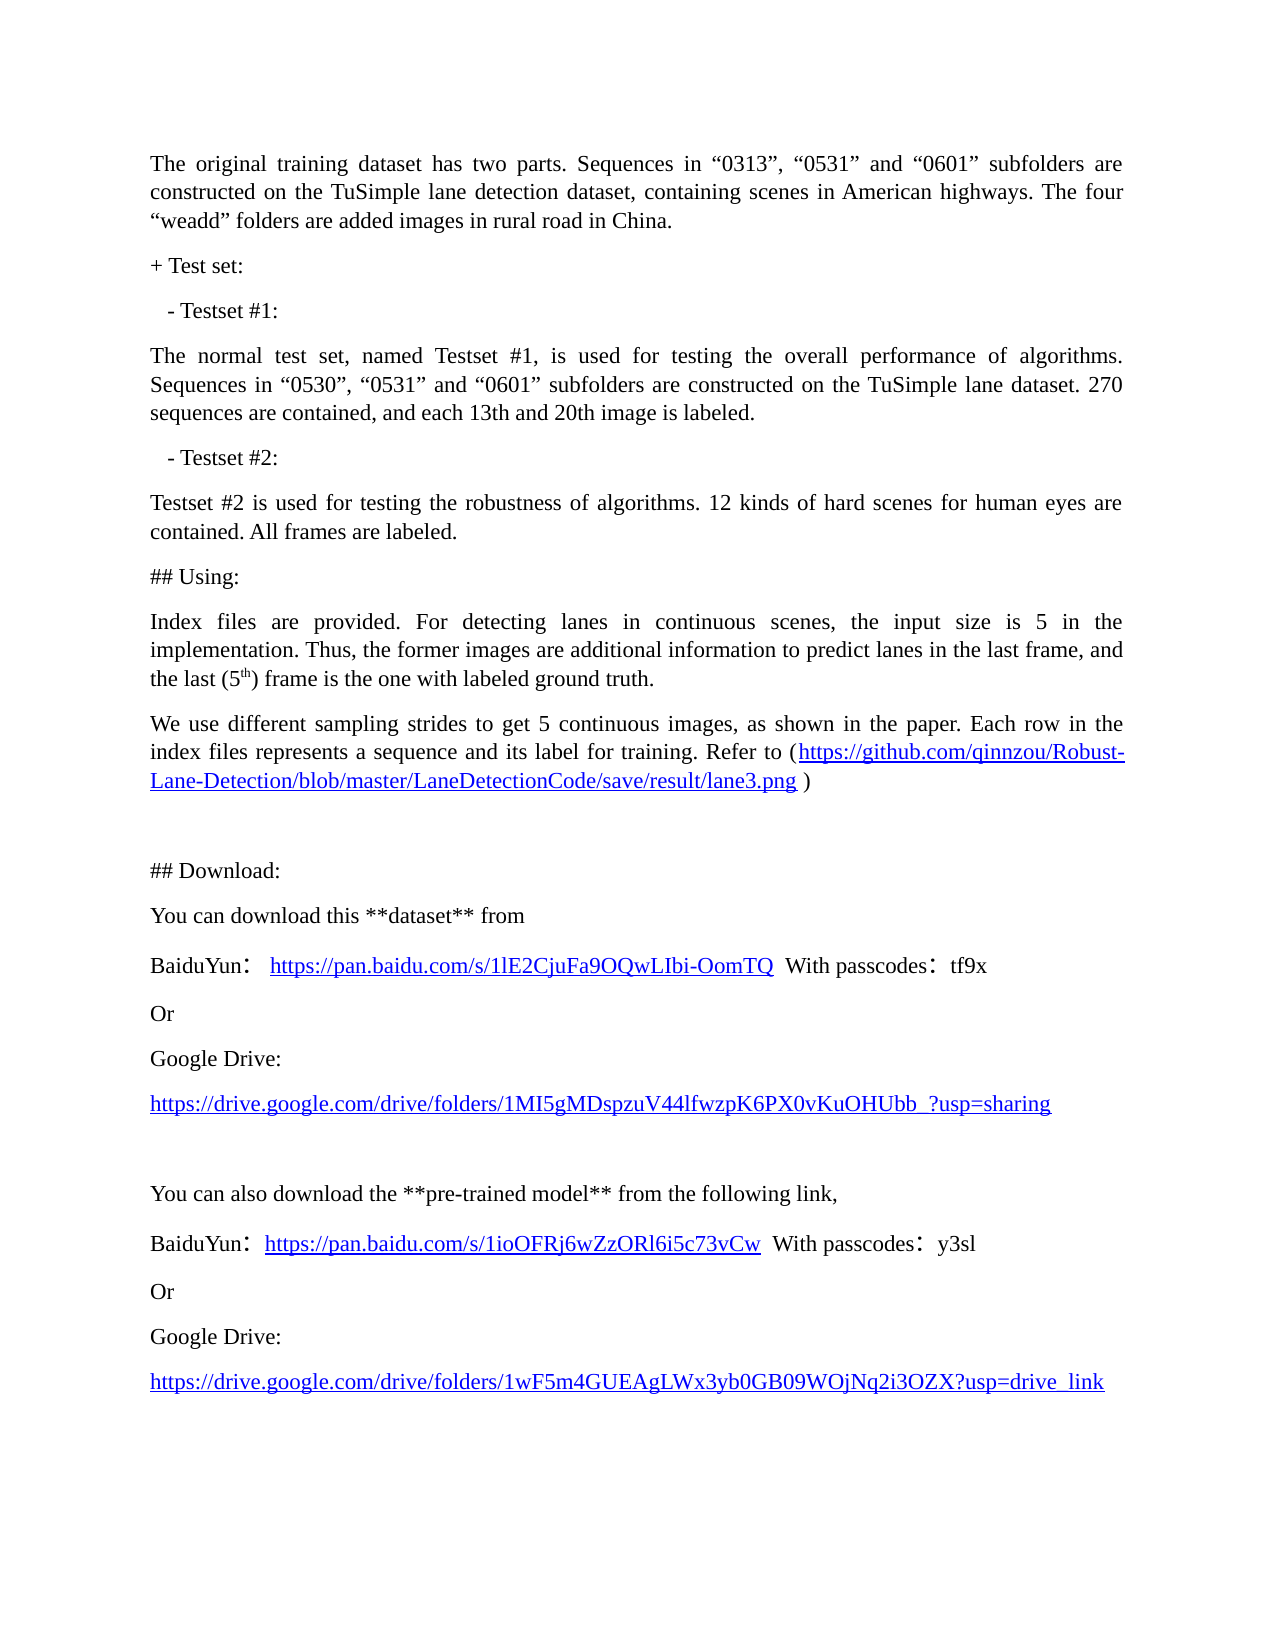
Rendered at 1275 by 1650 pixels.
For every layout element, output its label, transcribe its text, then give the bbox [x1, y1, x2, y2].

text We use different sampling strides to get 5 continuous images, as shown in the paper. Each row in the index files represents a sequence and its label for training. Refer to (https://github.com/qinnzou/Robust-Lane-Detection/blob/master/LaneDetectionCode/save/result/lane3.png ) [150, 710, 1125, 793]
text You can also download the **pre-trained model** from the following link, [150, 1180, 1125, 1206]
text - Testset #2: [150, 444, 1125, 471]
text BaiduYun： https://pan.baidu.com/s/1lE2CjuFa9OQwLIbi-OomTQ With passcodes：tf9x [150, 947, 1125, 980]
text Or [150, 1278, 1125, 1304]
text ## Using: [150, 563, 1125, 589]
text The original training dataset has two parts. Sequences in “0313”, “0531” and “0601” subfolders are constructed on the TuSimple lane detection dataset, containing scenes in American highways. The four “weadd” folders are added images in rural road in China. [150, 150, 1125, 233]
text ## Download: [150, 857, 1125, 883]
text Testset #2 is used for testing the robustness of algorithms. 12 kinds of hard scenes for human eyes are contained. All frames are labeled. [150, 489, 1125, 544]
text BaiduYun：https://pan.baidu.com/s/1ioOFRj6wZzORl6i5c73vCw With passcodes：y3sl [150, 1225, 1125, 1258]
text Google Drive: [150, 1045, 1125, 1071]
text You can download this **dataset** from [150, 902, 1125, 928]
text + Test set: [150, 252, 1125, 278]
text Index files are provided. For detecting lanes in continuous scenes, the input size is 5 in the implementation. Thus, the former images are additional information to predict lanes in the last frame, and the last (5th) frame is the one with labeled ground truth. [150, 608, 1125, 691]
text - Testset #1: [150, 297, 1125, 323]
text The normal test set, named Testset #1, is used for testing the overall performance of algorithms. Sequences in “0530”, “0531” and “0601” subfolders are constructed on the TuSimple lane dataset. 270 sequences are contained, and each 13th and 20th image is labeled. [150, 342, 1125, 425]
text https://drive.google.com/drive/folders/1MI5gMDspzuV44lfwzpK6PX0vKuOHUbb_?usp=sharing [150, 1090, 1125, 1116]
text https://drive.google.com/drive/folders/1wF5m4GUEAgLWx3yb0GB09WOjNq2i3OZX?usp=drive_link [150, 1368, 1125, 1394]
text Or [150, 1000, 1125, 1026]
text Google Drive: [150, 1323, 1125, 1349]
